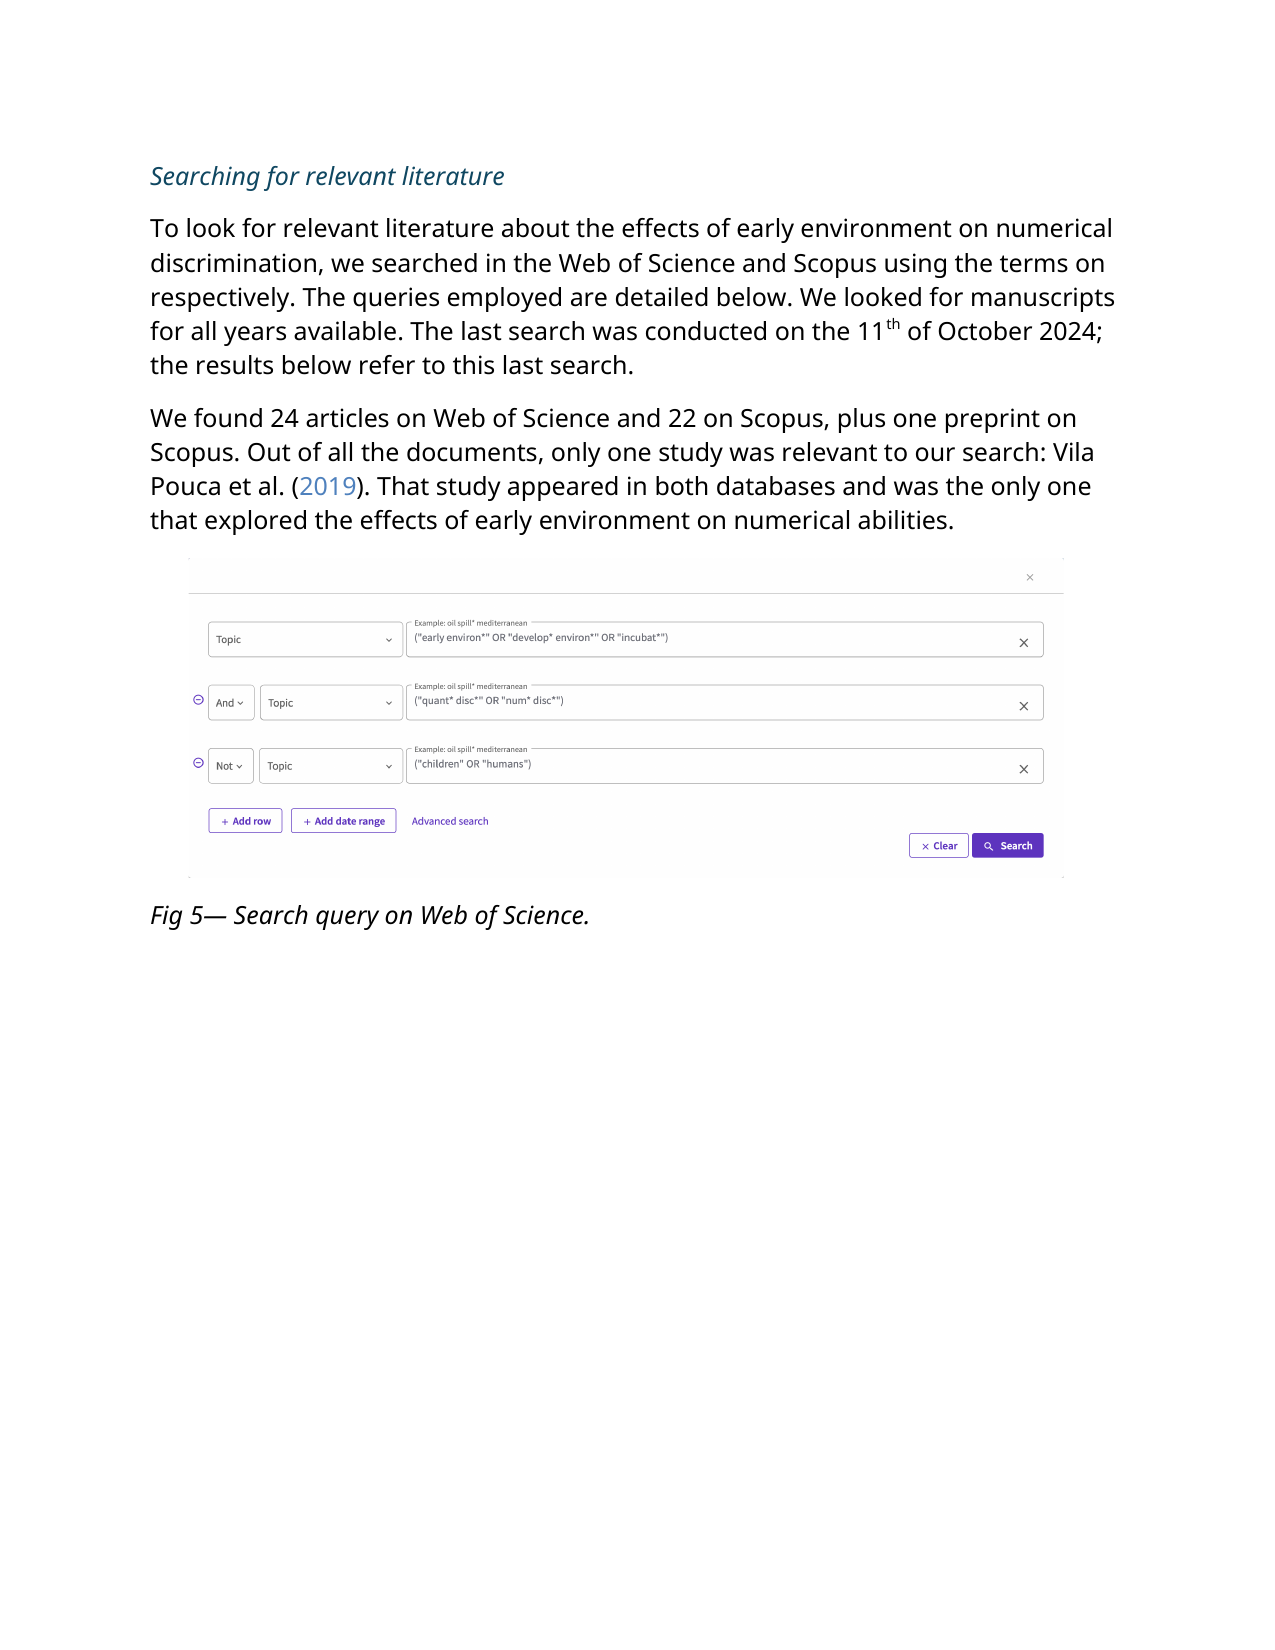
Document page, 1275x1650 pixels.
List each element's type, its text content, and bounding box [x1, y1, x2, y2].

text To look for relevant literature about the effects of early environment on numerical discrimination, we searched in the Web of Science and Scopus using the terms on respectively. The queries employed are detailed below. We looked for manuscripts for all years available. The last search was conducted on the 11th of October 2024; the results below refer to this last search. [150, 211, 1125, 381]
text We found 24 articles on Web of Science and 22 on Scopus, plus one preprint on Scopus. Out of all the documents, only one study was relevant to our search: Vila Pouca et al. (2019). That study appeared in both databases and was the only one that explored the effects of early environment on numerical abilities. [150, 400, 1125, 536]
subtitle Searching for relevant literature [150, 158, 1125, 192]
table_header Fig 5— Search query on Web of Science. [139, 555, 1114, 944]
picture [188, 558, 1064, 878]
